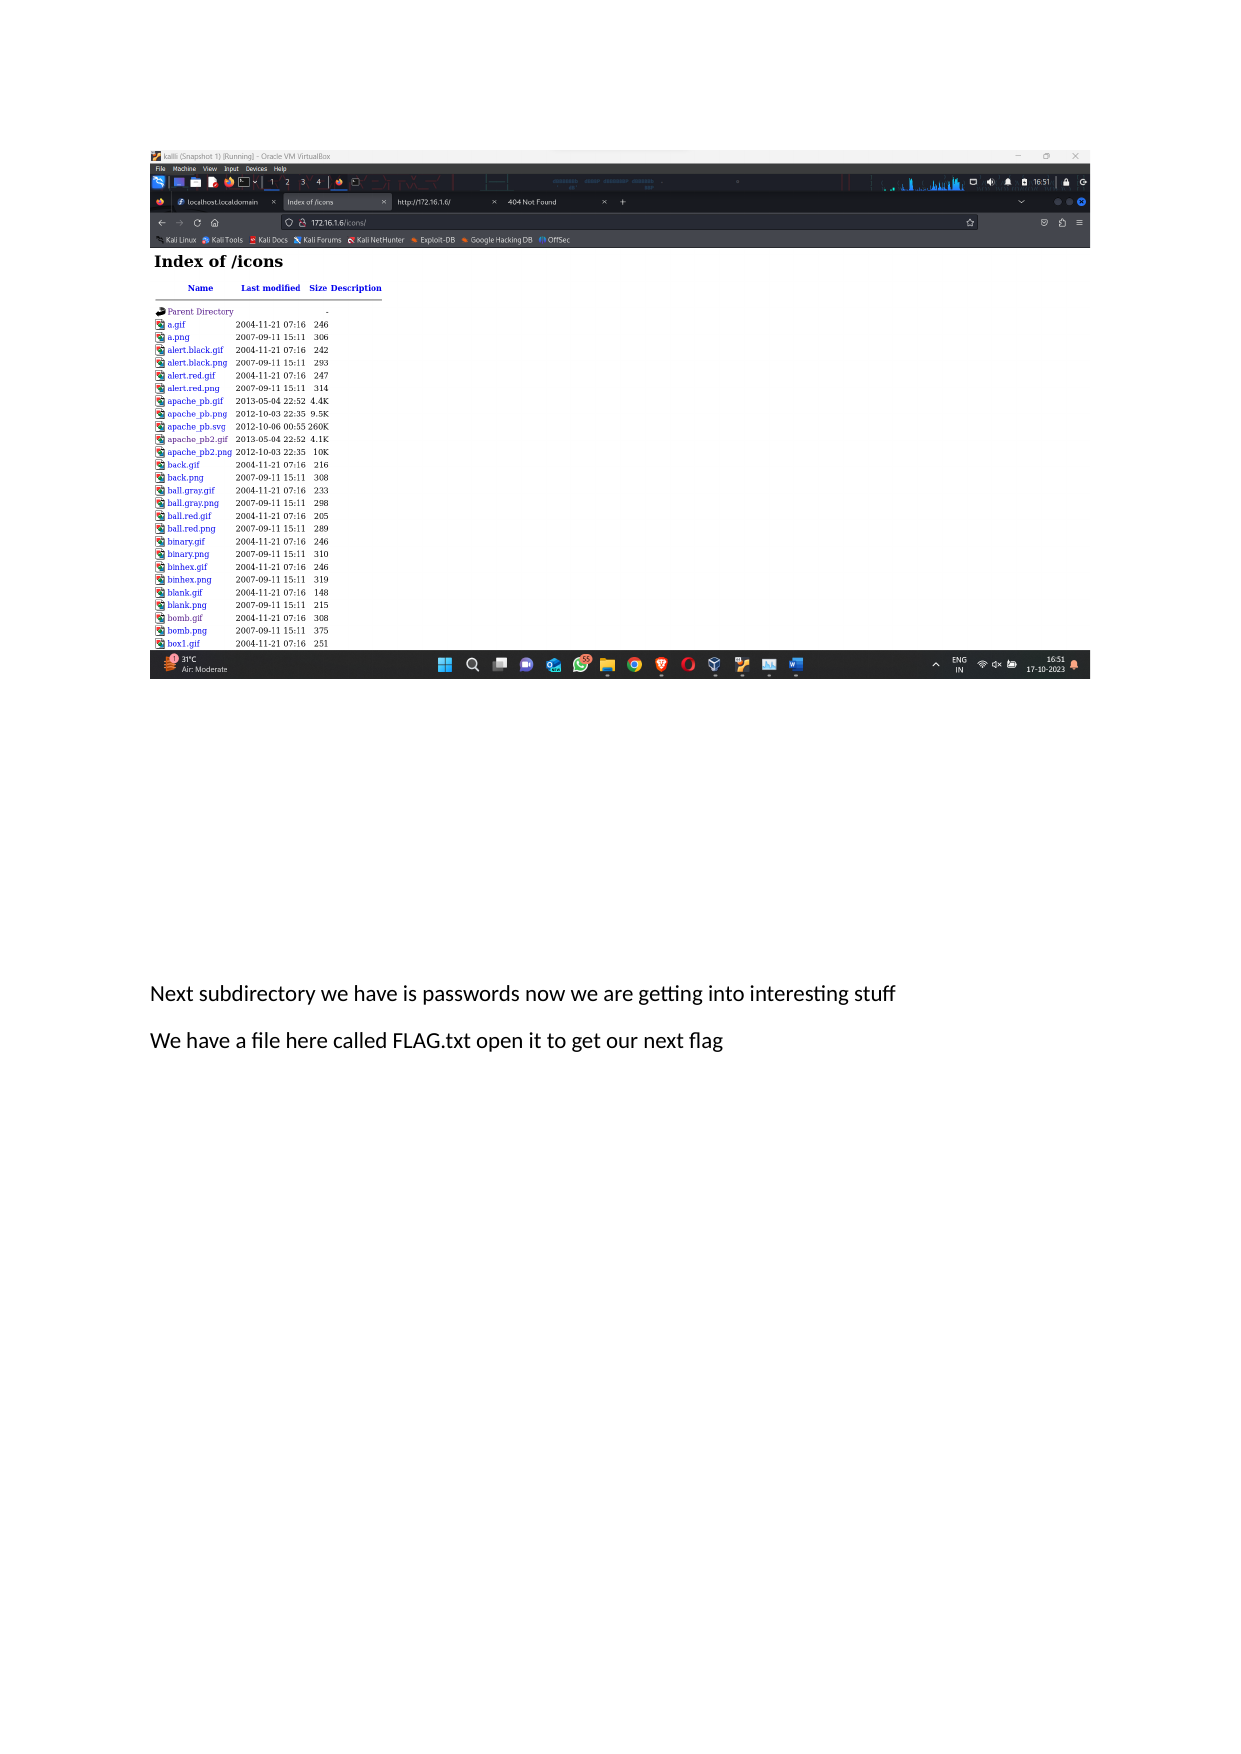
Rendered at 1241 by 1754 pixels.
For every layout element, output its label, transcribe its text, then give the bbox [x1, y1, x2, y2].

text We have a file here called FLAG.txt open it to get our next flag [150, 1026, 1090, 1054]
text Next subdirectory we have is passwords now we are getting into interesting stuff [150, 979, 1090, 1007]
picture [150, 150, 1091, 679]
